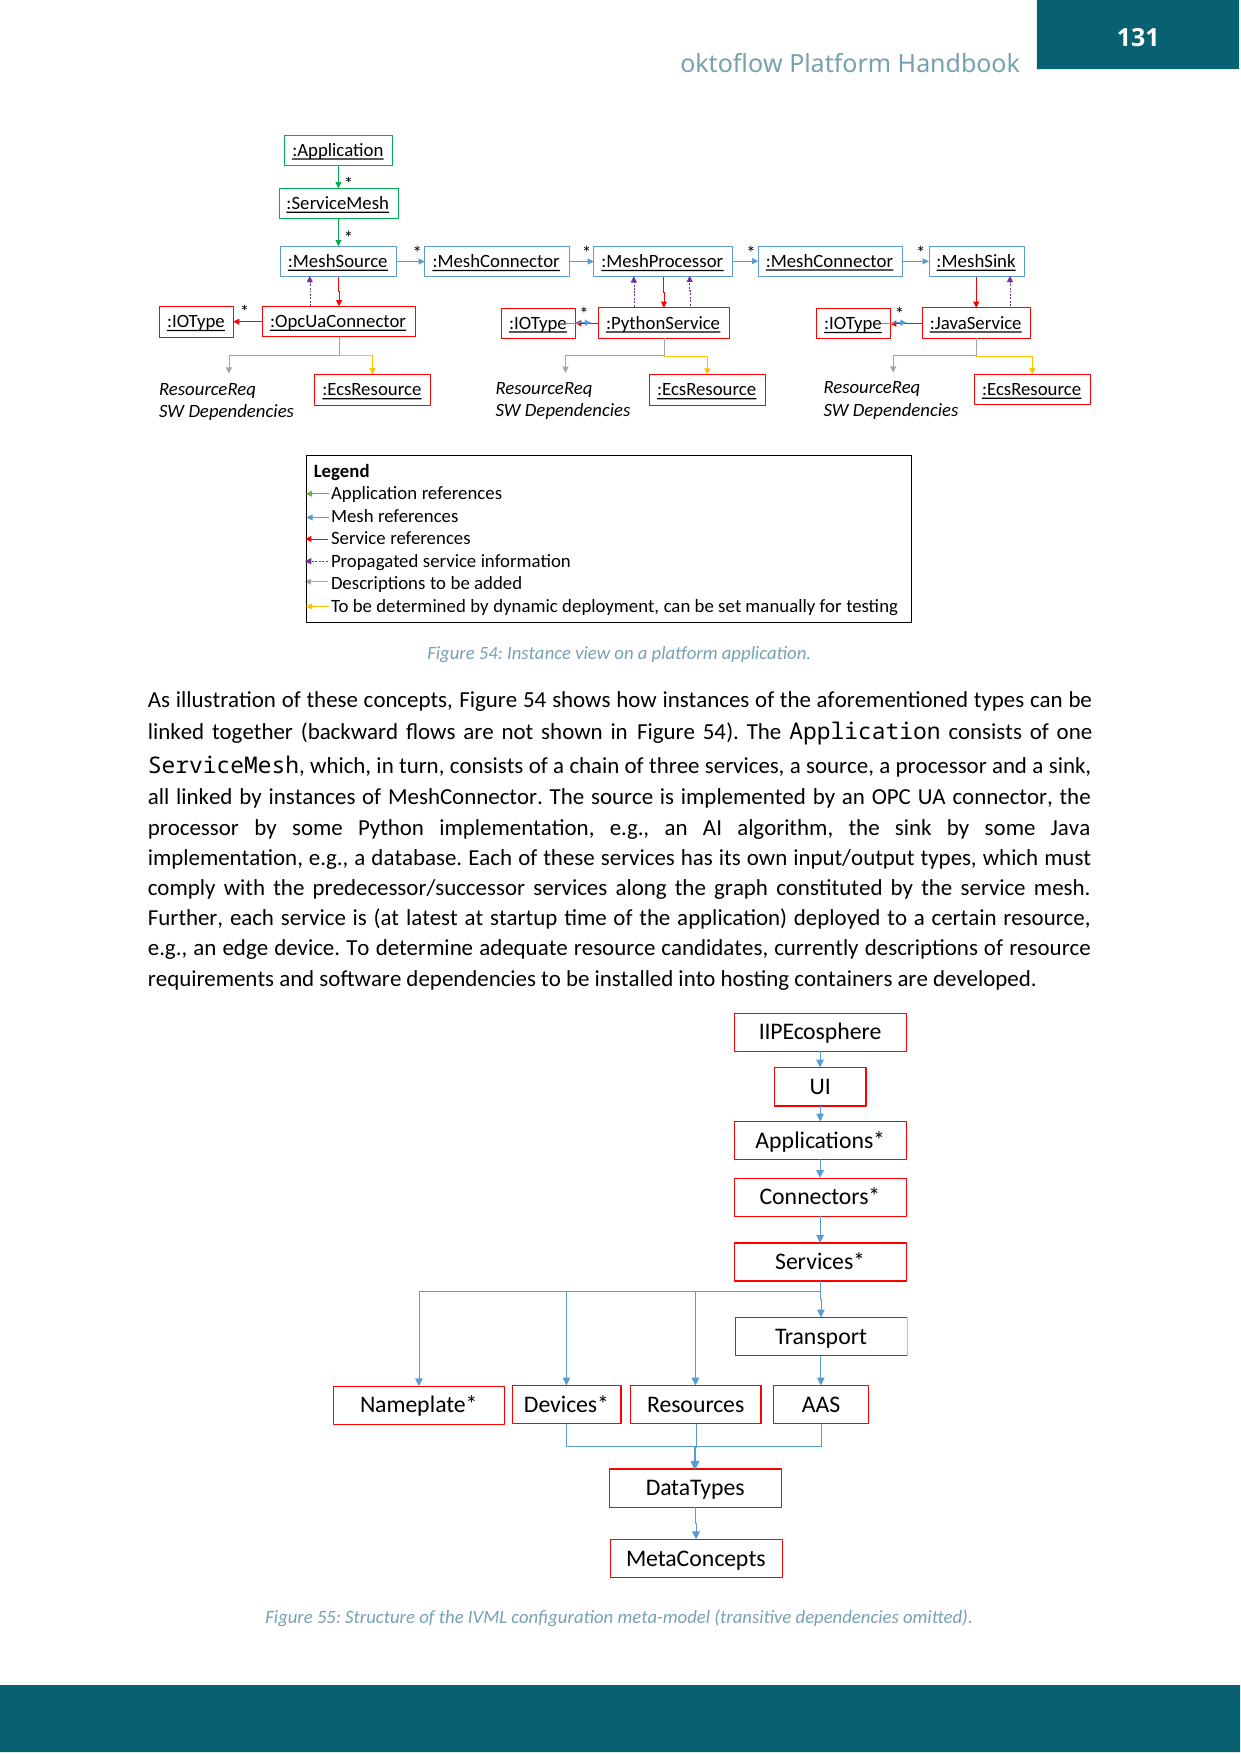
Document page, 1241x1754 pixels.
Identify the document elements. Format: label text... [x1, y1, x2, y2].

text Figure 55: Structure of the IVML configuration meta-model (transitive dependencies omitted). [148, 1605, 1093, 1628]
text As illustration of these concepts, Figure 54 shows how instances of the aforementioned types can be linked together (backward flows are not shown in Figure 54). The Application consists of one ServiceMesh, which, in turn, consists of a chain of three services, a source, a processor and a sink, all linked by instances of MeshConnector. The source is implemented by an OPC UA connector, the processor by some Python implementation, e.g., an AI algorithm, the sink by some Java implementation, e.g., a database. Each of these services has its own input/output types, which must comply with the predecessor/successor services along the graph constituted by the service mesh. Further, each service is (at latest at startup time of the application) deployed to a certain resource, e.g., an edge device. To determine adequate resource candidates, currently descriptions of resource requirements and software dependencies to be installed into hosting containers are developed. [148, 685, 1093, 992]
text Figure 54: Instance view on a platform application. [148, 641, 1093, 664]
